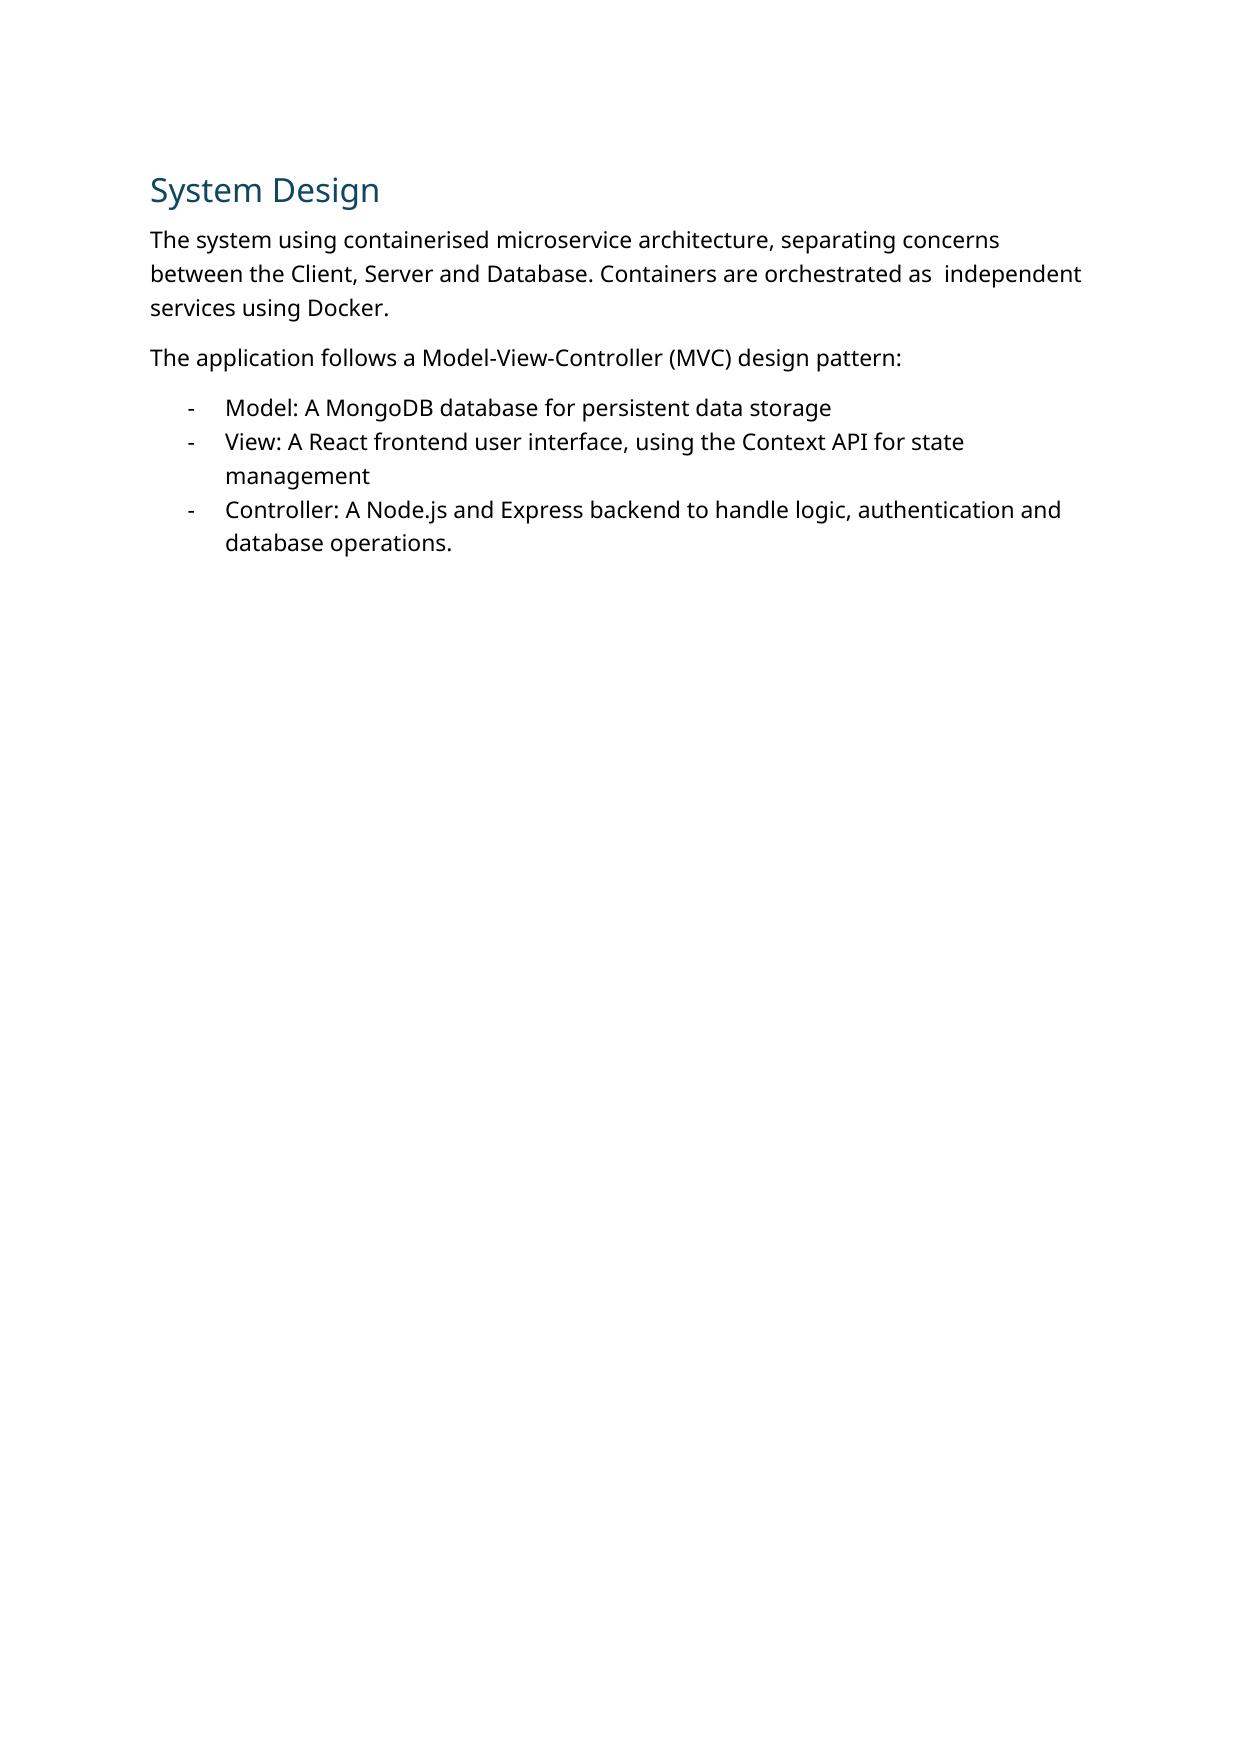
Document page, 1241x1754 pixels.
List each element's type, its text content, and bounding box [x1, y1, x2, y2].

subtitle System Design [150, 167, 1090, 212]
list Controller: A Node.js and Express backend to handle logic, authentication and database operations. [187, 493, 1090, 558]
text The application follows a Model-View-Controller (MVC) design pattern: [150, 342, 1090, 373]
text The system using containerised microservice architecture, separating concerns between the Client, Server and Database. Containers are orchestrated as independent services using Docker. [150, 224, 1090, 323]
list View: A React frontend user interface, using the Context API for state management [187, 426, 1090, 491]
list Model: A MongoDB database for persistent data storage [187, 392, 1090, 423]
